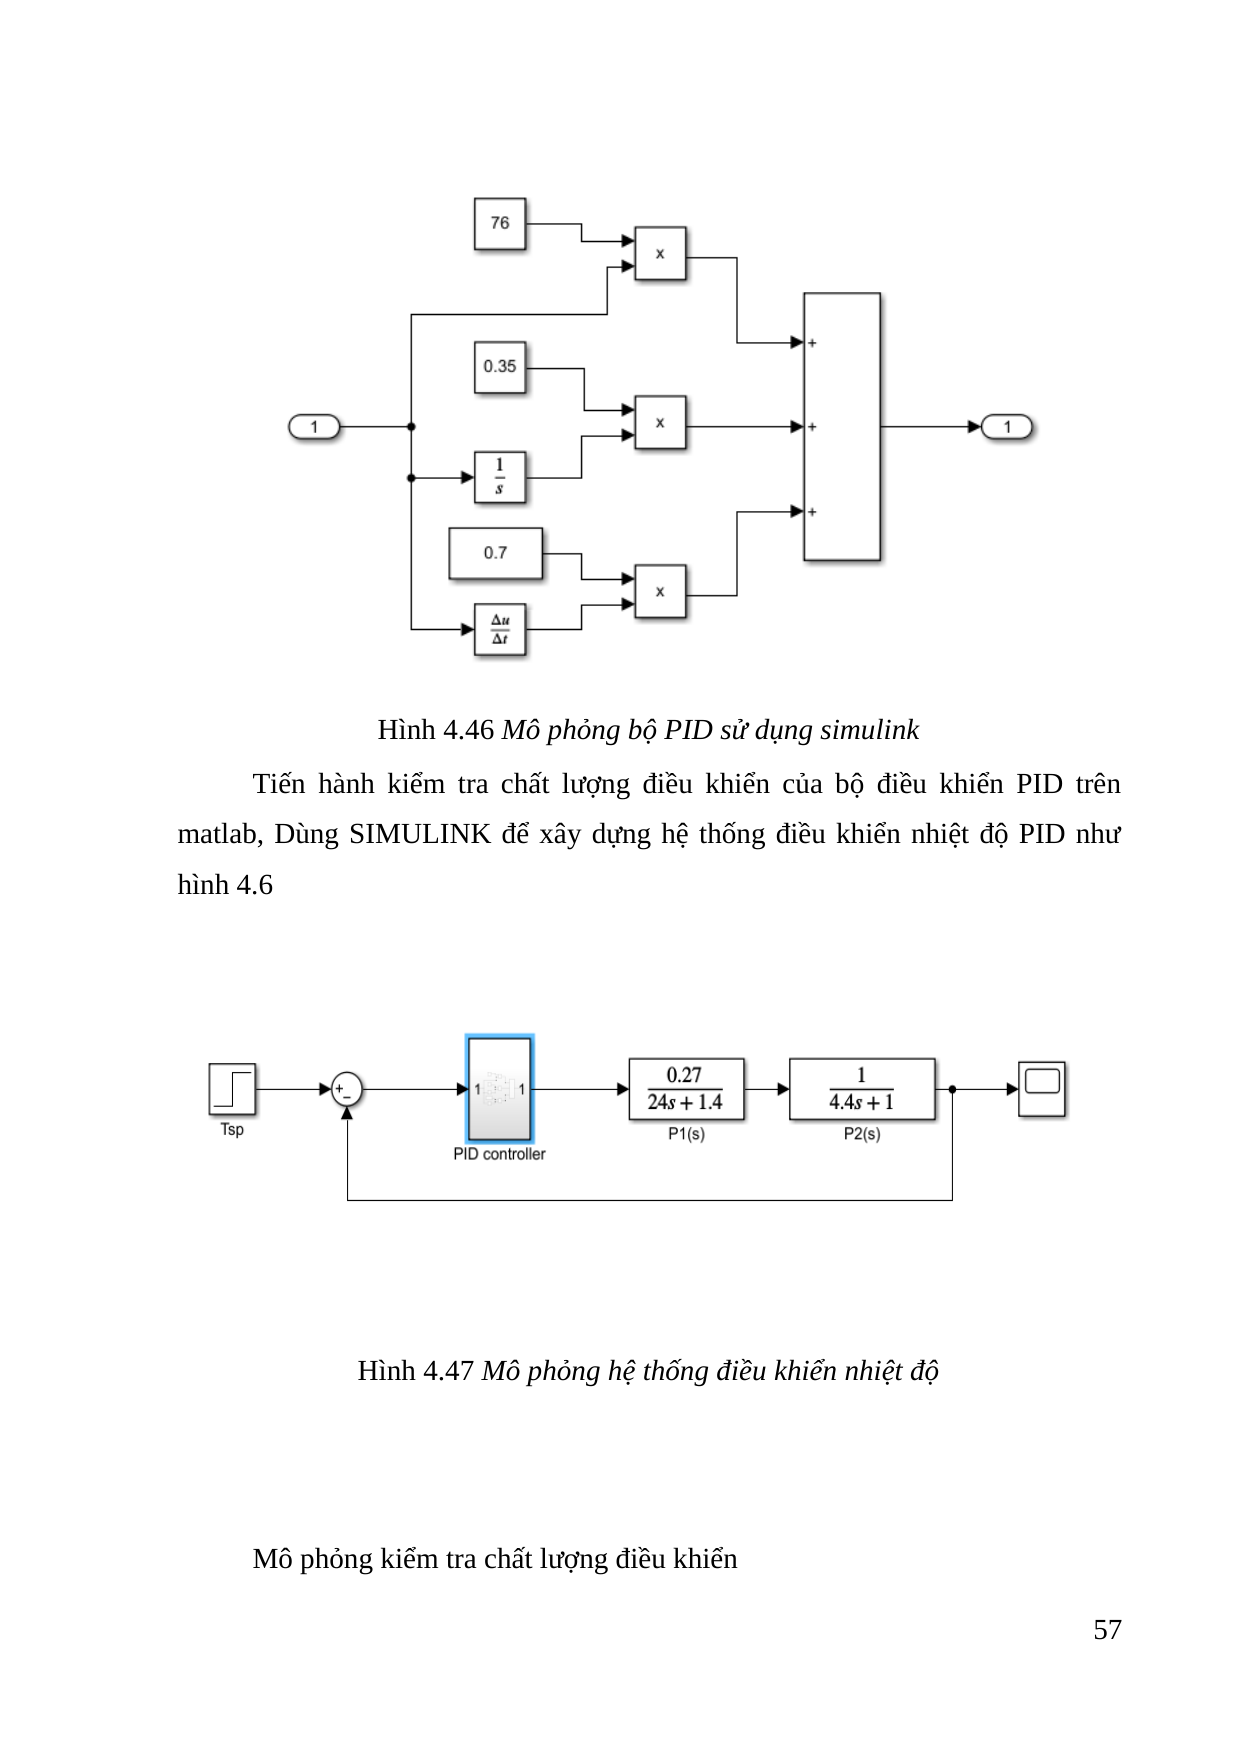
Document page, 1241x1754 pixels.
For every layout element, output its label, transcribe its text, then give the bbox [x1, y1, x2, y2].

picture [177, 118, 1123, 679]
text Tiến hành kiểm tra chất lượng điều khiển của bộ điều khiển PID trên matlab, Dùng SIMULINK để xây dựng hệ thống điều khiển nhiệt độ PID như hình 4.6 [177, 766, 1122, 900]
picture [177, 933, 1123, 1320]
text Mô phỏng kiểm tra chất lượng điều khiển [177, 1541, 1122, 1575]
